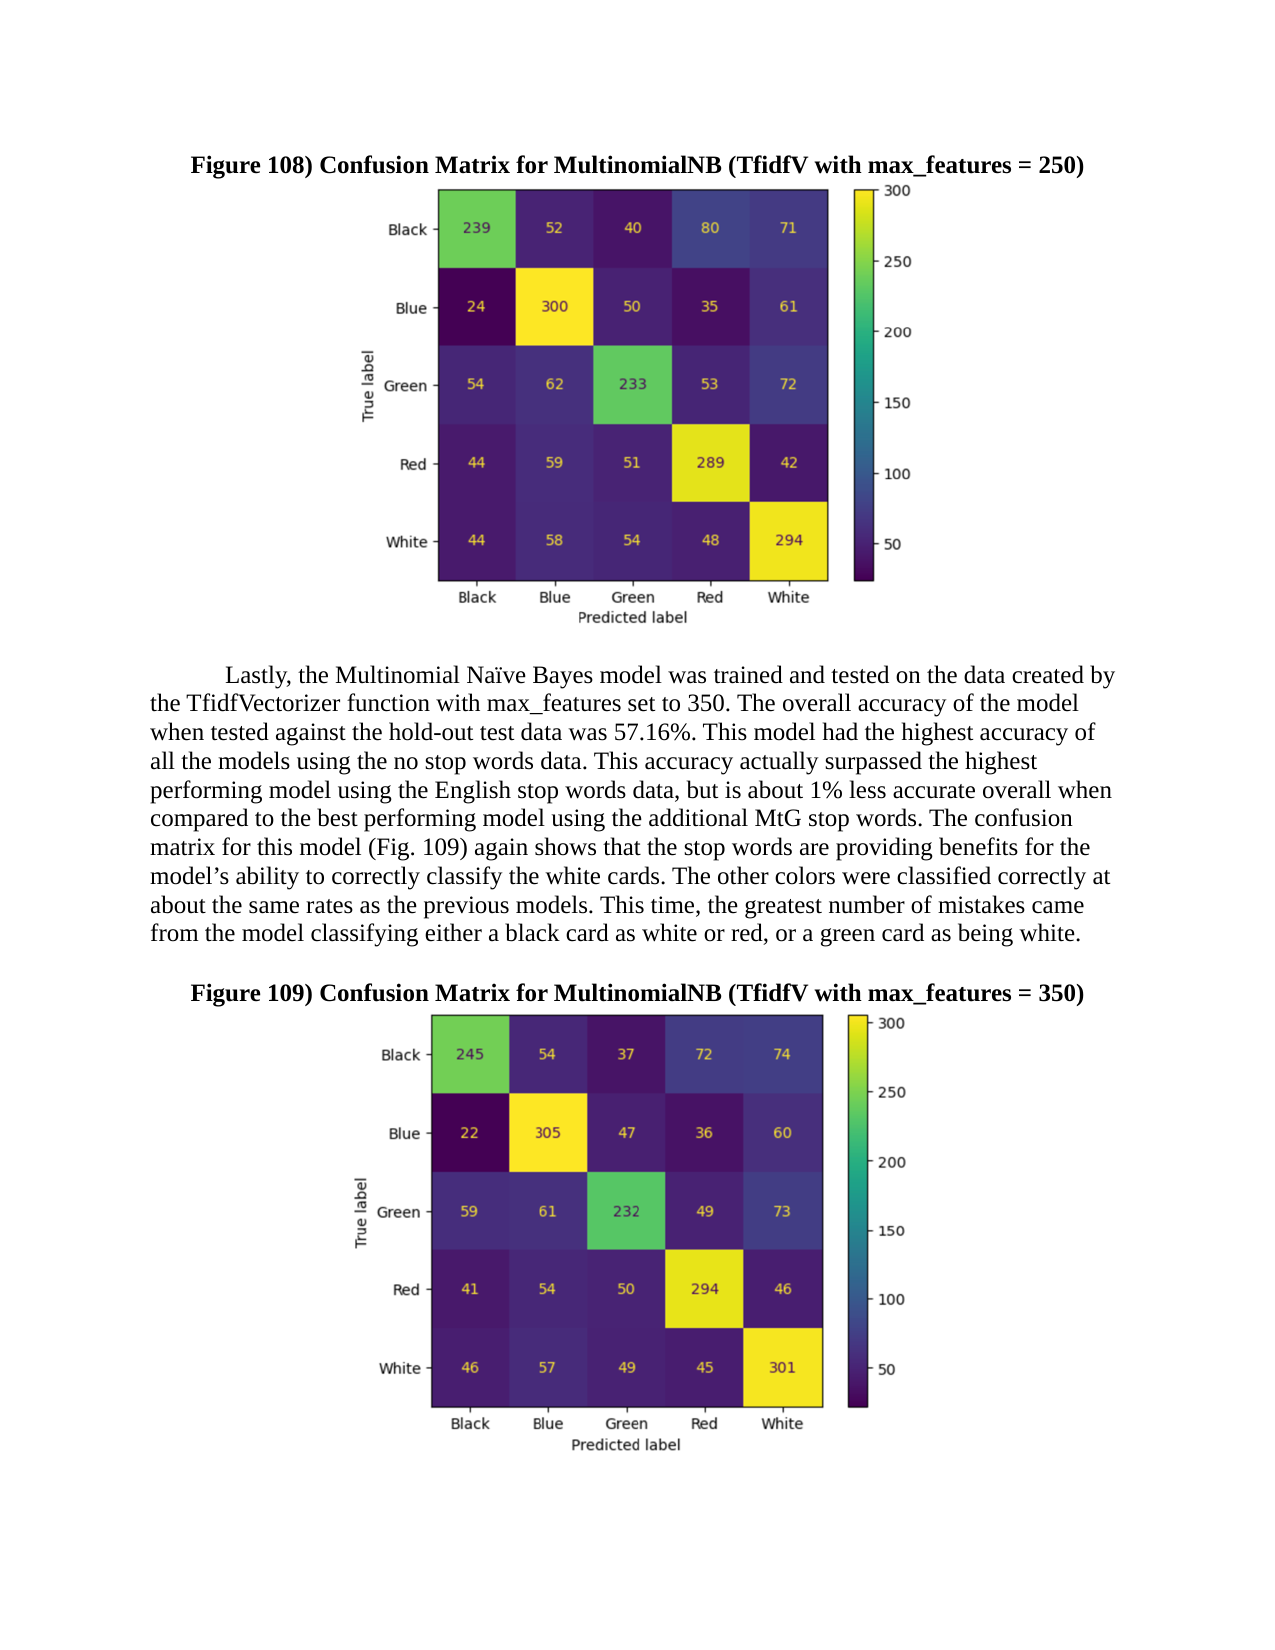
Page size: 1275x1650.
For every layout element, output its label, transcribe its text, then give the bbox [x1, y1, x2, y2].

text Figure 108) Confusion Matrix for MultinomialNB (TfidfV with max_features = 250) [150, 150, 1125, 179]
picture [343, 1006, 932, 1459]
text Figure 109) Confusion Matrix for MultinomialNB (TfidfV with max_features = 350) [150, 978, 1125, 1007]
picture [348, 178, 927, 630]
text Lastly, the Multinomial Naïve Bayes model was trained and tested on the data created by the TfidfVectorizer function with max_features set to 350. The overall accuracy of the model when tested against the hold-out test data was 57.16%. This model had the highest accuracy of all the models using the no stop words data. This accuracy actually surpassed the highest performing model using the English stop words data, but is about 1% less accurate overall when compared to the best performing model using the additional MtG stop words. The confusion matrix for this model (Fig. 109) again shows that the stop words are providing benefits for the model’s ability to correctly classify the white cards. The other colors were classified correctly at about the same rates as the previous models. This time, the greatest number of mistakes came from the model classifying either a black card as white or red, or a green card as being white. [150, 660, 1125, 947]
